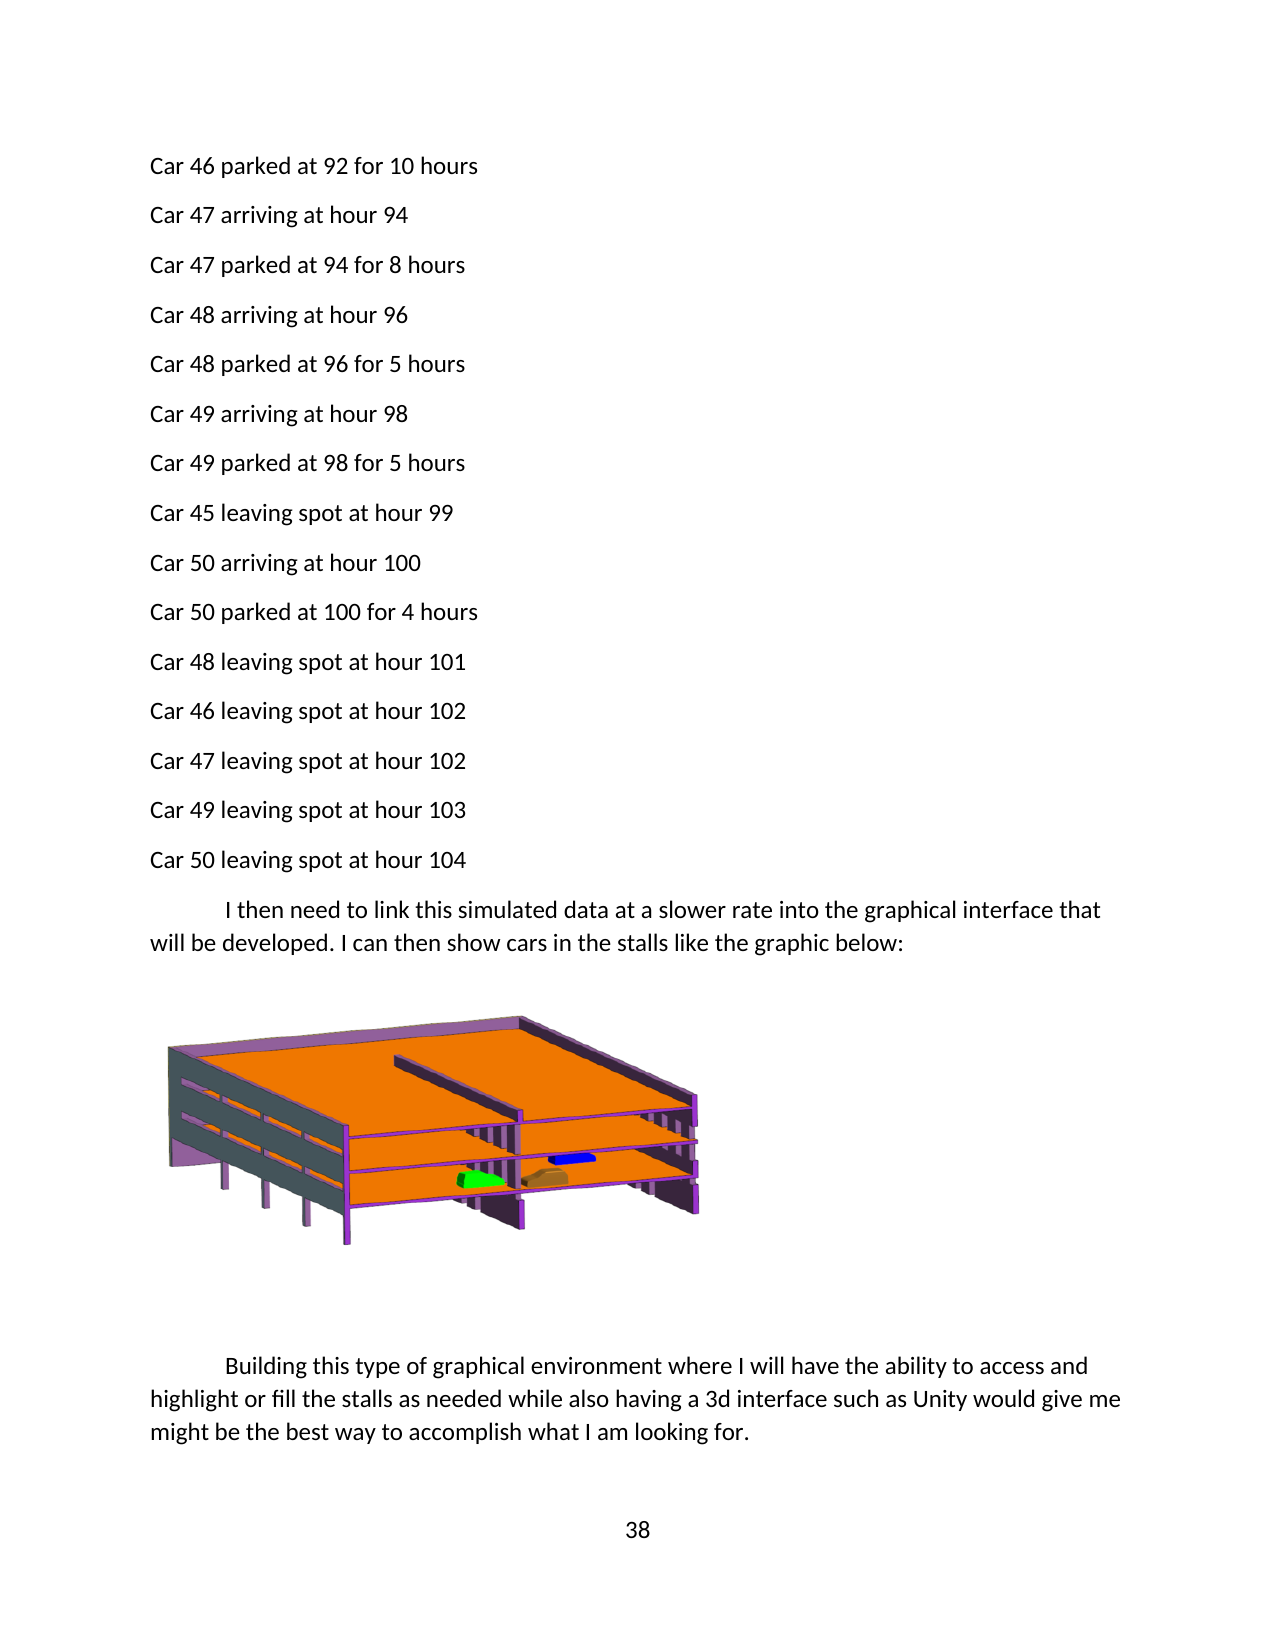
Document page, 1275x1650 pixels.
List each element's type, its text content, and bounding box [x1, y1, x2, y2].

text Car 46 parked at 92 for 10 hours [150, 150, 1125, 181]
text Car 47 arriving at hour 94 [150, 199, 1125, 230]
text Car 45 leaving spot at hour 99 [150, 497, 1125, 528]
text Car 50 parked at 100 for 4 hours [150, 596, 1125, 627]
text Building this type of graphical environment where I will have the ability to access and highlight or fill the stalls as needed while also having a 3d interface such as Unity would give me might be the best way to accomplish what I am looking for. [150, 1350, 1125, 1446]
text Car 49 arriving at hour 98 [150, 398, 1125, 428]
picture [150, 976, 735, 1282]
text Car 48 leaving spot at hour 101 [150, 646, 1125, 676]
text Car 48 arriving at hour 96 [150, 299, 1125, 329]
text Car 47 parked at 94 for 8 hours [150, 249, 1125, 280]
text Car 48 parked at 96 for 5 hours [150, 348, 1125, 379]
text Car 50 arriving at hour 100 [150, 547, 1125, 577]
text I then need to link this simulated data at a slower rate into the graphical interface that will be developed. I can then show cars in the stalls like the graphic below: [150, 894, 1125, 957]
text Car 46 leaving spot at hour 102 [150, 695, 1125, 726]
text Car 50 leaving spot at hour 104 [150, 844, 1125, 875]
text Car 49 parked at 98 for 5 hours [150, 447, 1125, 478]
text Car 49 leaving spot at hour 103 [150, 794, 1125, 825]
text Car 47 leaving spot at hour 102 [150, 745, 1125, 776]
